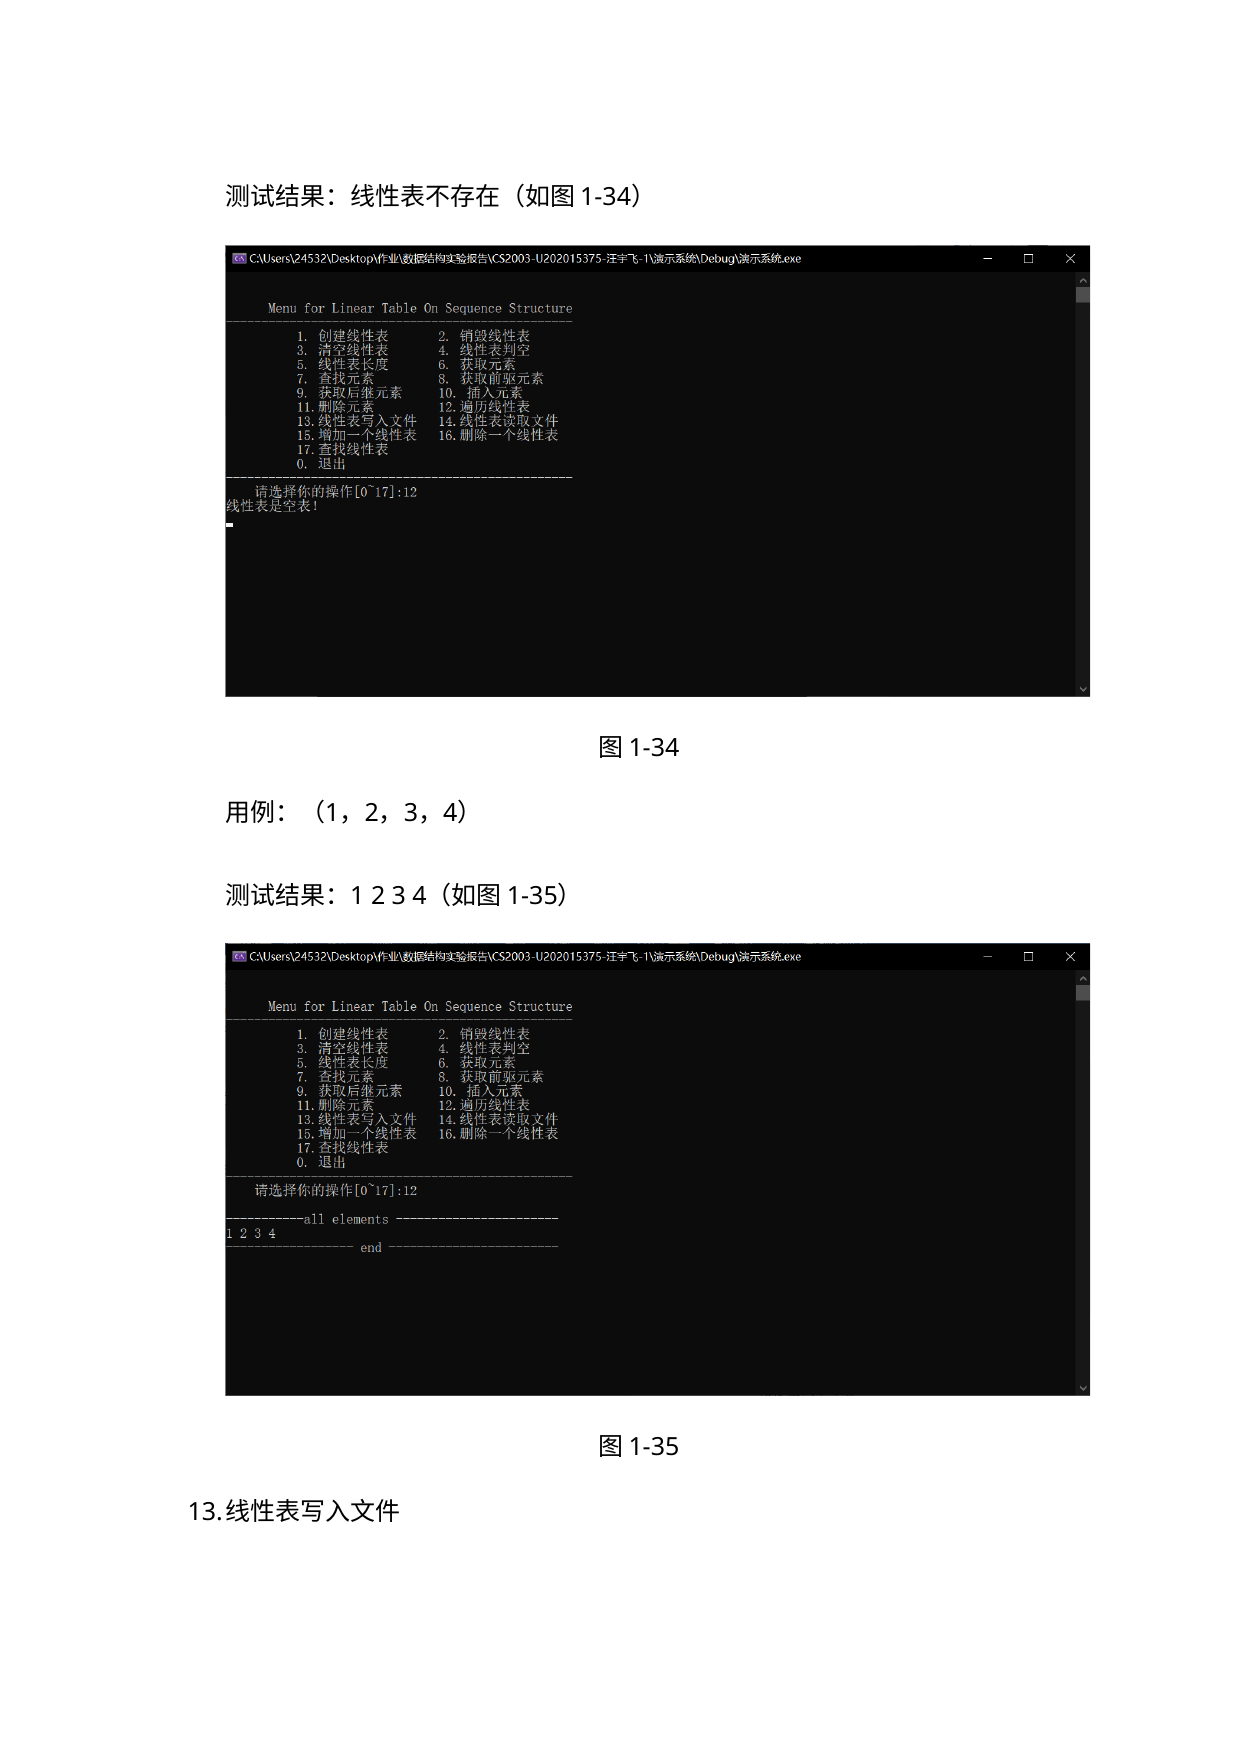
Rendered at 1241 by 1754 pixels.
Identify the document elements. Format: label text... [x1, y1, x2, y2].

list 图1-35 [225, 1412, 1053, 1477]
list 图1-34 [225, 713, 1053, 778]
list 测试结果：线性表不存在（如图1-34） [225, 162, 1053, 227]
list 用例：（1，2，3，4） [225, 778, 1053, 843]
list 线性表写入文件 [187, 1477, 1053, 1542]
picture [225, 245, 1091, 697]
list 测试结果：1 2 3 4（如图1-35） [225, 861, 1053, 926]
picture [225, 943, 1091, 1396]
